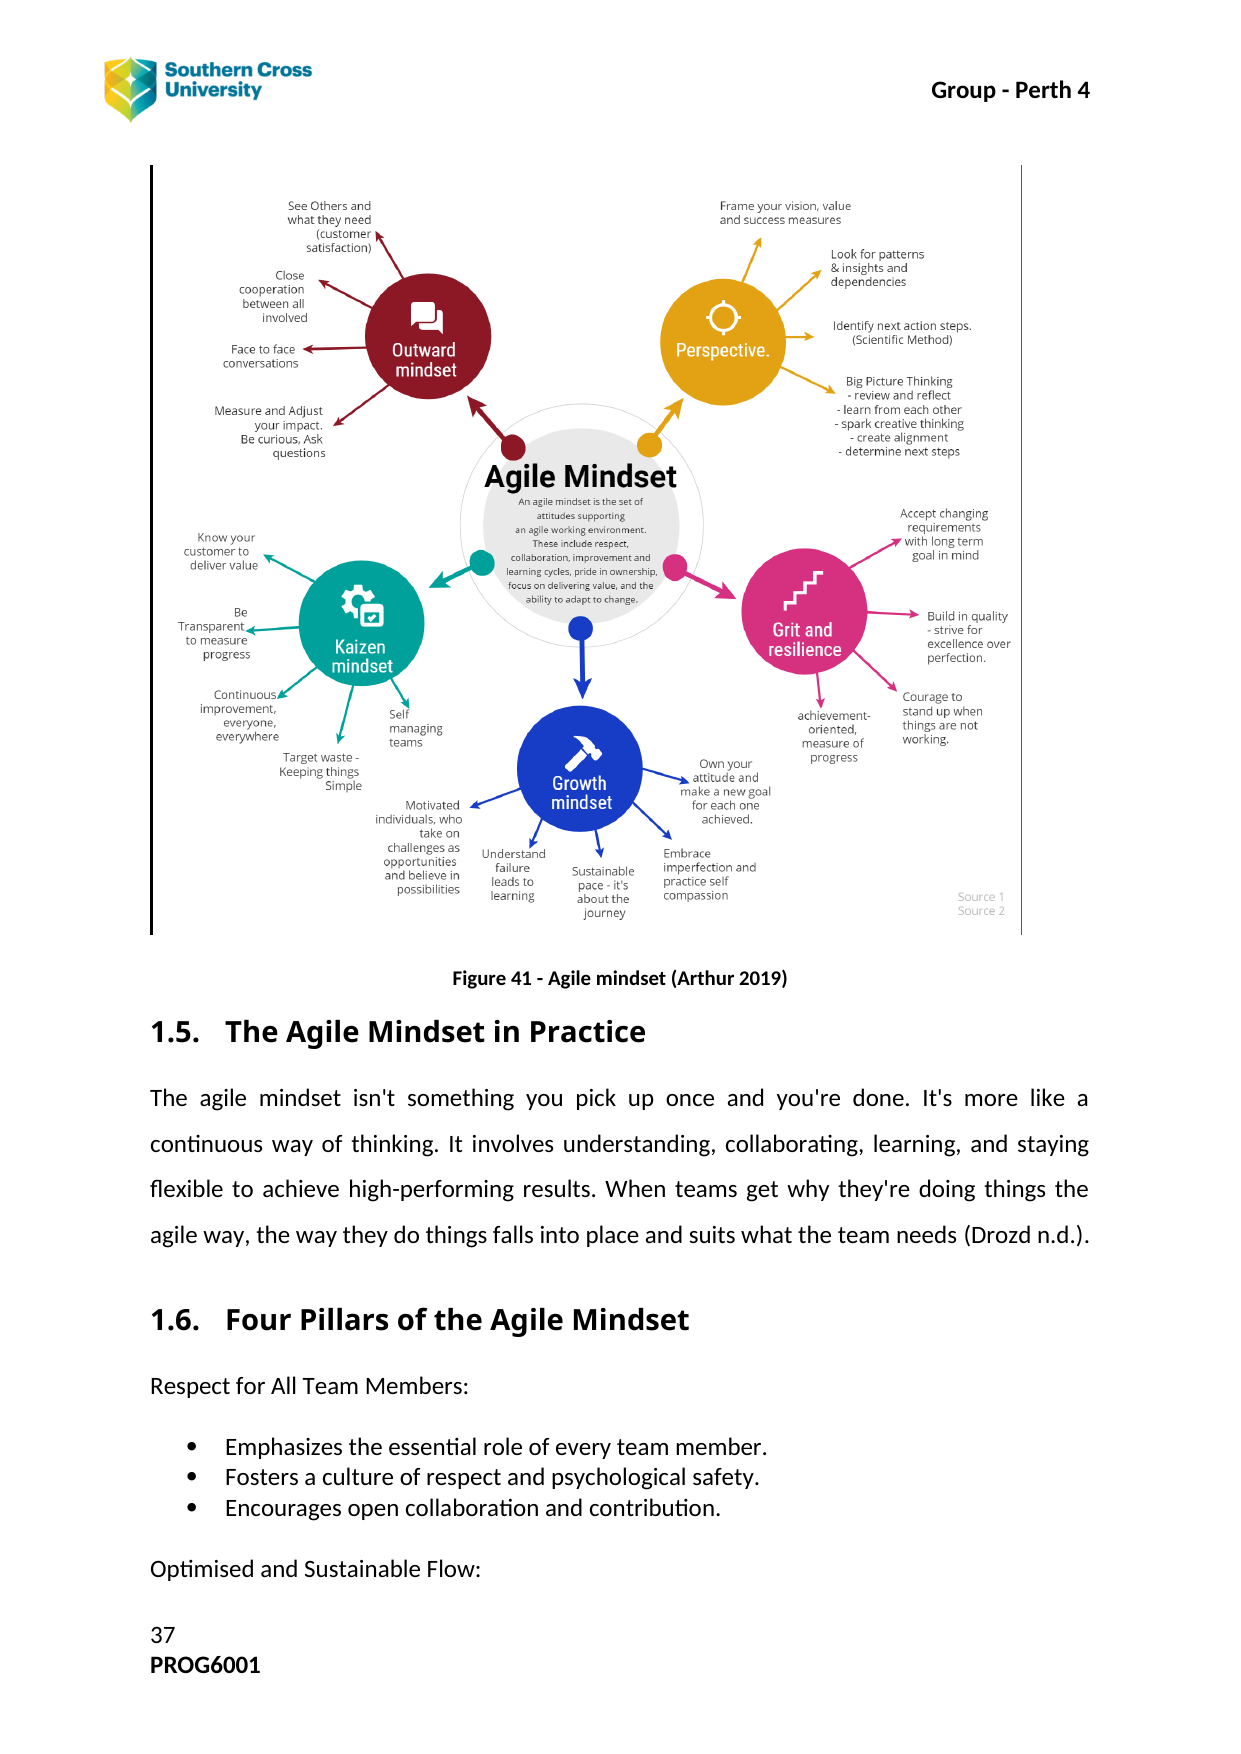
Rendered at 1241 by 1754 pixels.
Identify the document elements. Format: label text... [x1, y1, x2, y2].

subtitle The Agile Mindset in Practice [150, 1012, 1090, 1051]
list Encourages open collaboration and contribution. [187, 1492, 1090, 1522]
text The agile mindset isn't something you pick up once and you're done. It's more like a continuous way of thinking. It involves understanding, collaborating, learning, and staying flexible to achieve high-performing results. When teams get why they're doing things the agile way, the way they do things falls into place and suits what the team needs (Drozd n.d.). [150, 1082, 1090, 1250]
subtitle Four Pillars of the Agile Mindset [150, 1299, 1090, 1339]
list Emphasizes the essential role of every team member. [187, 1431, 1090, 1461]
text Respect for All Team Members: [150, 1370, 1090, 1400]
picture [98, 54, 326, 129]
text Optimised and Sustainable Flow: [150, 1553, 1090, 1583]
list Fosters a culture of respect and psychological safety. [187, 1461, 1090, 1492]
text Figure 41 - Agile mindset (Arthur 2019) [150, 966, 1090, 991]
picture [150, 165, 1022, 935]
